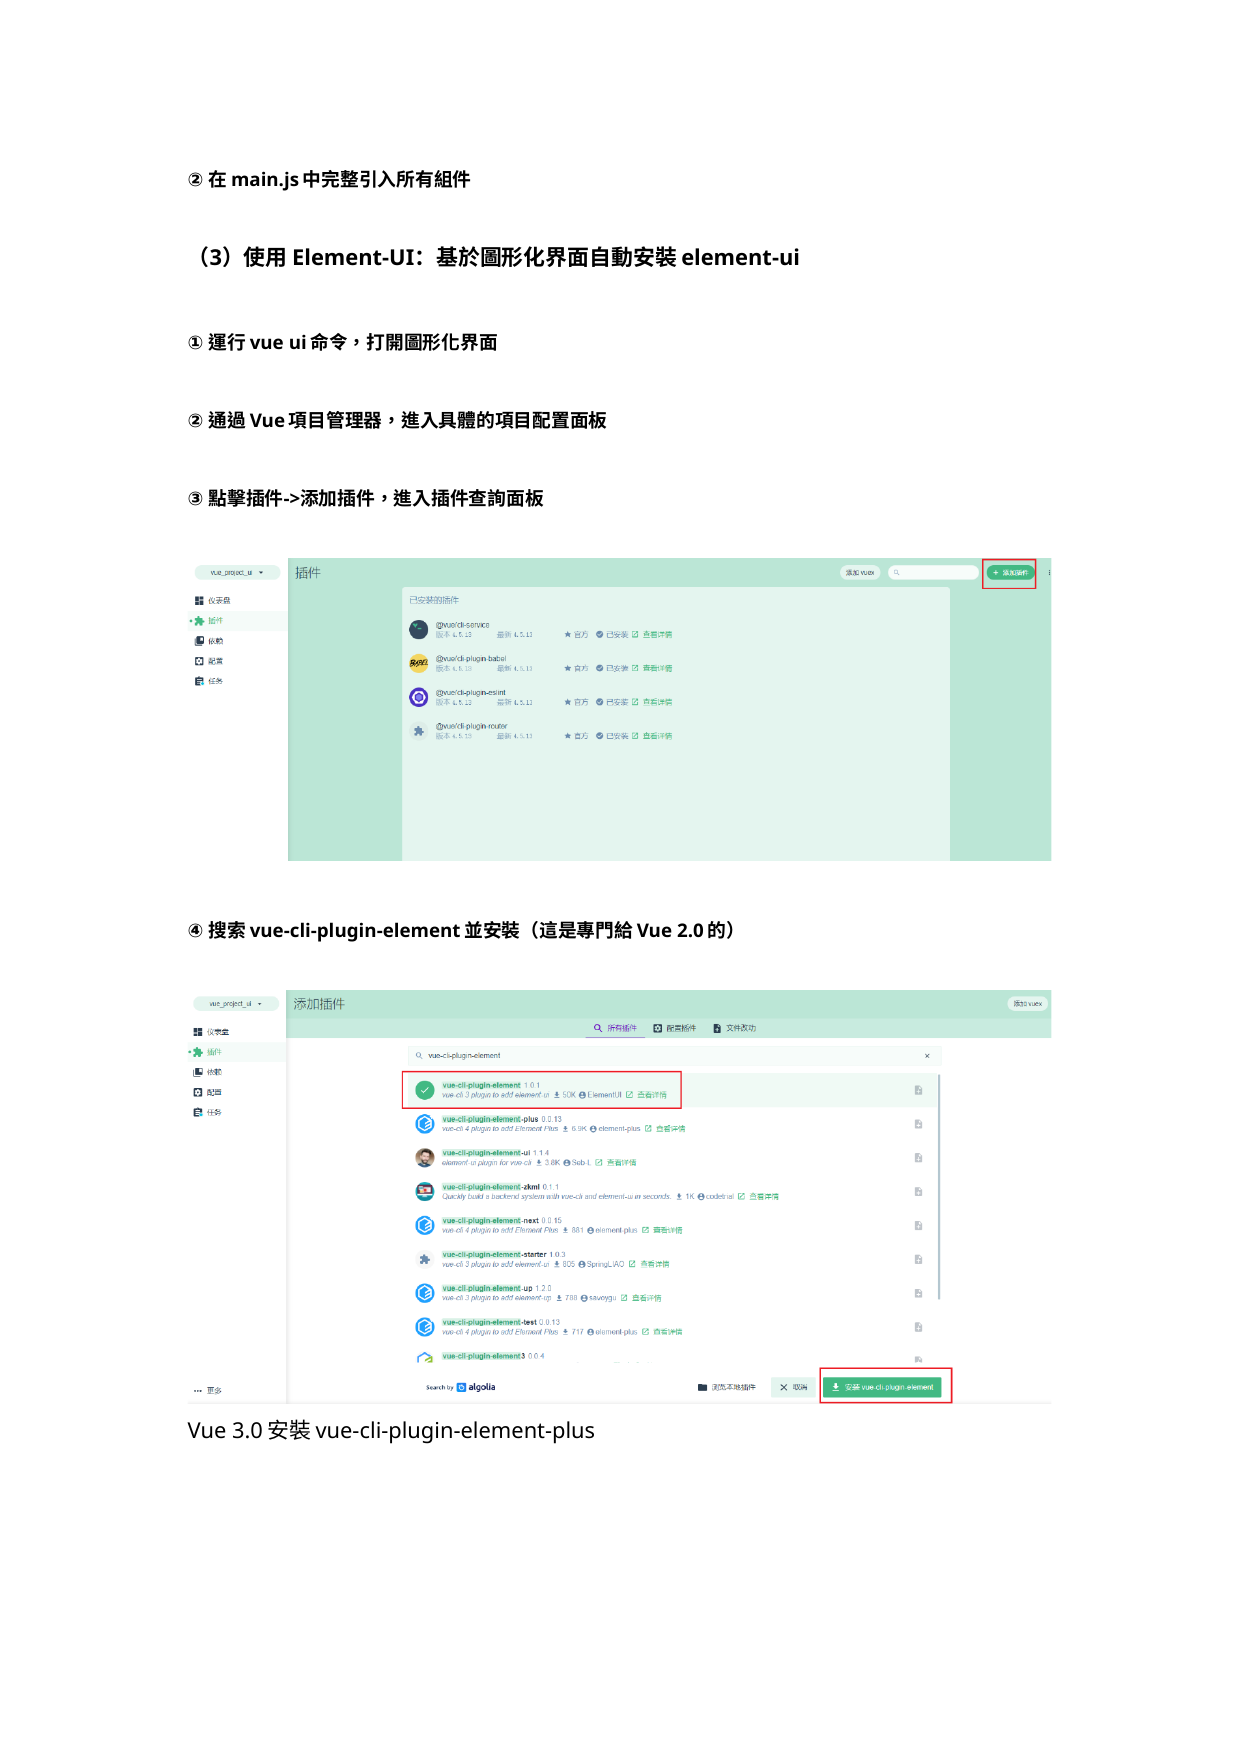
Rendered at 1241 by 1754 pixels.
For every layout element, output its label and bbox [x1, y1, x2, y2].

picture [187, 558, 1052, 861]
picture [187, 990, 1052, 1404]
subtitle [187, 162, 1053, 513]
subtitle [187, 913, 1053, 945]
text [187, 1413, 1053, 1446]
